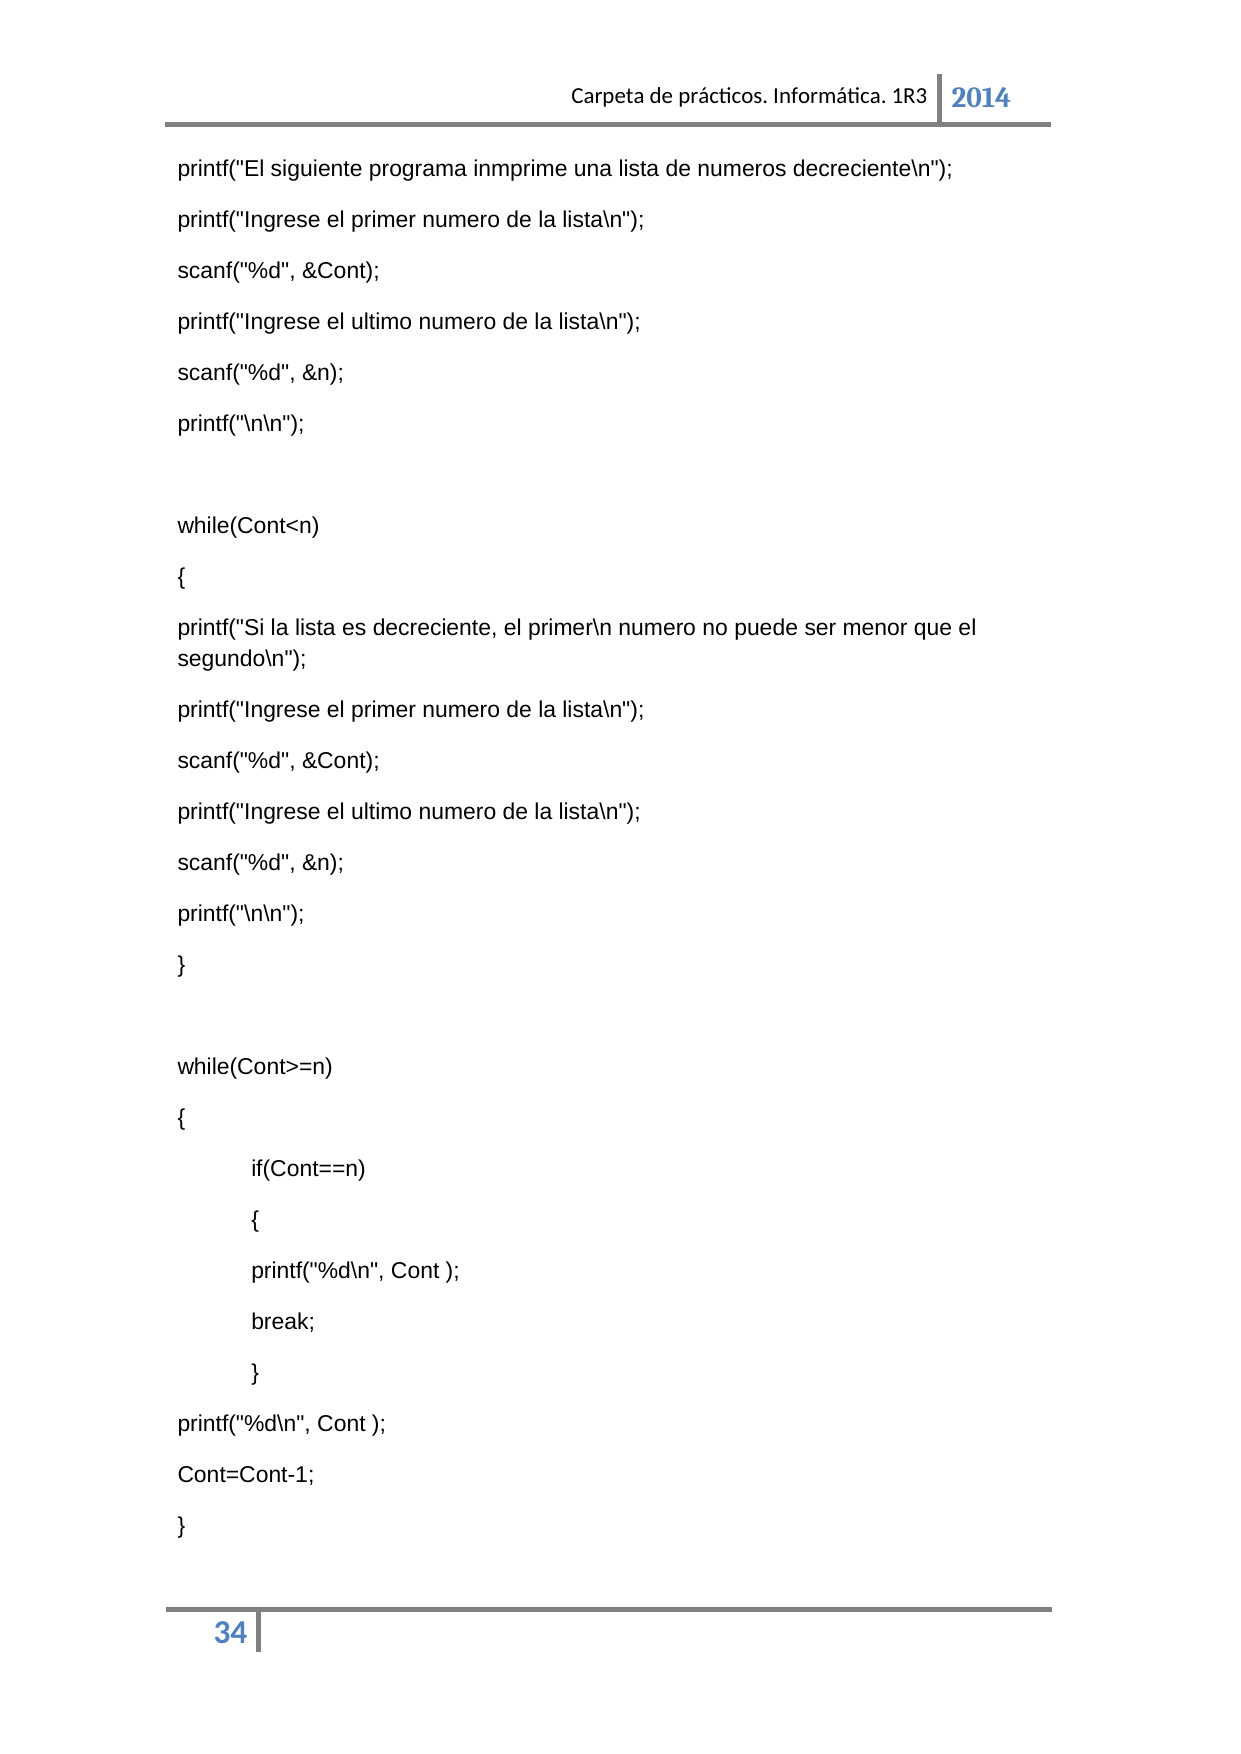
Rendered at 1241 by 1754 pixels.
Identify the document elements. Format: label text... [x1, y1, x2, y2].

text { [177, 1104, 1063, 1130]
text break; [177, 1308, 1063, 1334]
text printf("Ingrese el ultimo numero de la lista\n"); [177, 798, 1063, 824]
text } [177, 951, 1063, 977]
text scanf("%d", &n); [177, 849, 1063, 875]
text printf("\n\n"); [177, 900, 1063, 926]
text scanf("%d", &Cont); [177, 257, 1063, 283]
text } [177, 1359, 1063, 1386]
text printf("Ingrese el primer numero de la lista\n"); [177, 206, 1063, 232]
text scanf("%d", &n); [177, 359, 1063, 386]
text printf("Si la lista es decreciente, el primer\n numero no puede ser menor que el segundo\n"); [177, 614, 1063, 671]
text printf("%d\n", Cont ); [177, 1410, 1063, 1437]
text scanf("%d", &Cont); [177, 747, 1063, 773]
text printf("\n\n"); [177, 410, 1063, 437]
text Cont=Cont-1; [177, 1461, 1063, 1488]
text { [177, 1206, 1063, 1232]
text while(Cont<n) [177, 512, 1063, 539]
text } [177, 1512, 1063, 1539]
text if(Cont==n) [177, 1155, 1063, 1181]
text { [177, 563, 1063, 590]
text printf("El siguiente programa inmprime una lista de numeros decreciente\n"); [177, 155, 1063, 181]
text while(Cont>=n) [177, 1053, 1063, 1079]
text printf("Ingrese el ultimo numero de la lista\n"); [177, 308, 1063, 334]
text printf("%d\n", Cont ); [177, 1257, 1063, 1283]
text printf("Ingrese el primer numero de la lista\n"); [177, 696, 1063, 722]
